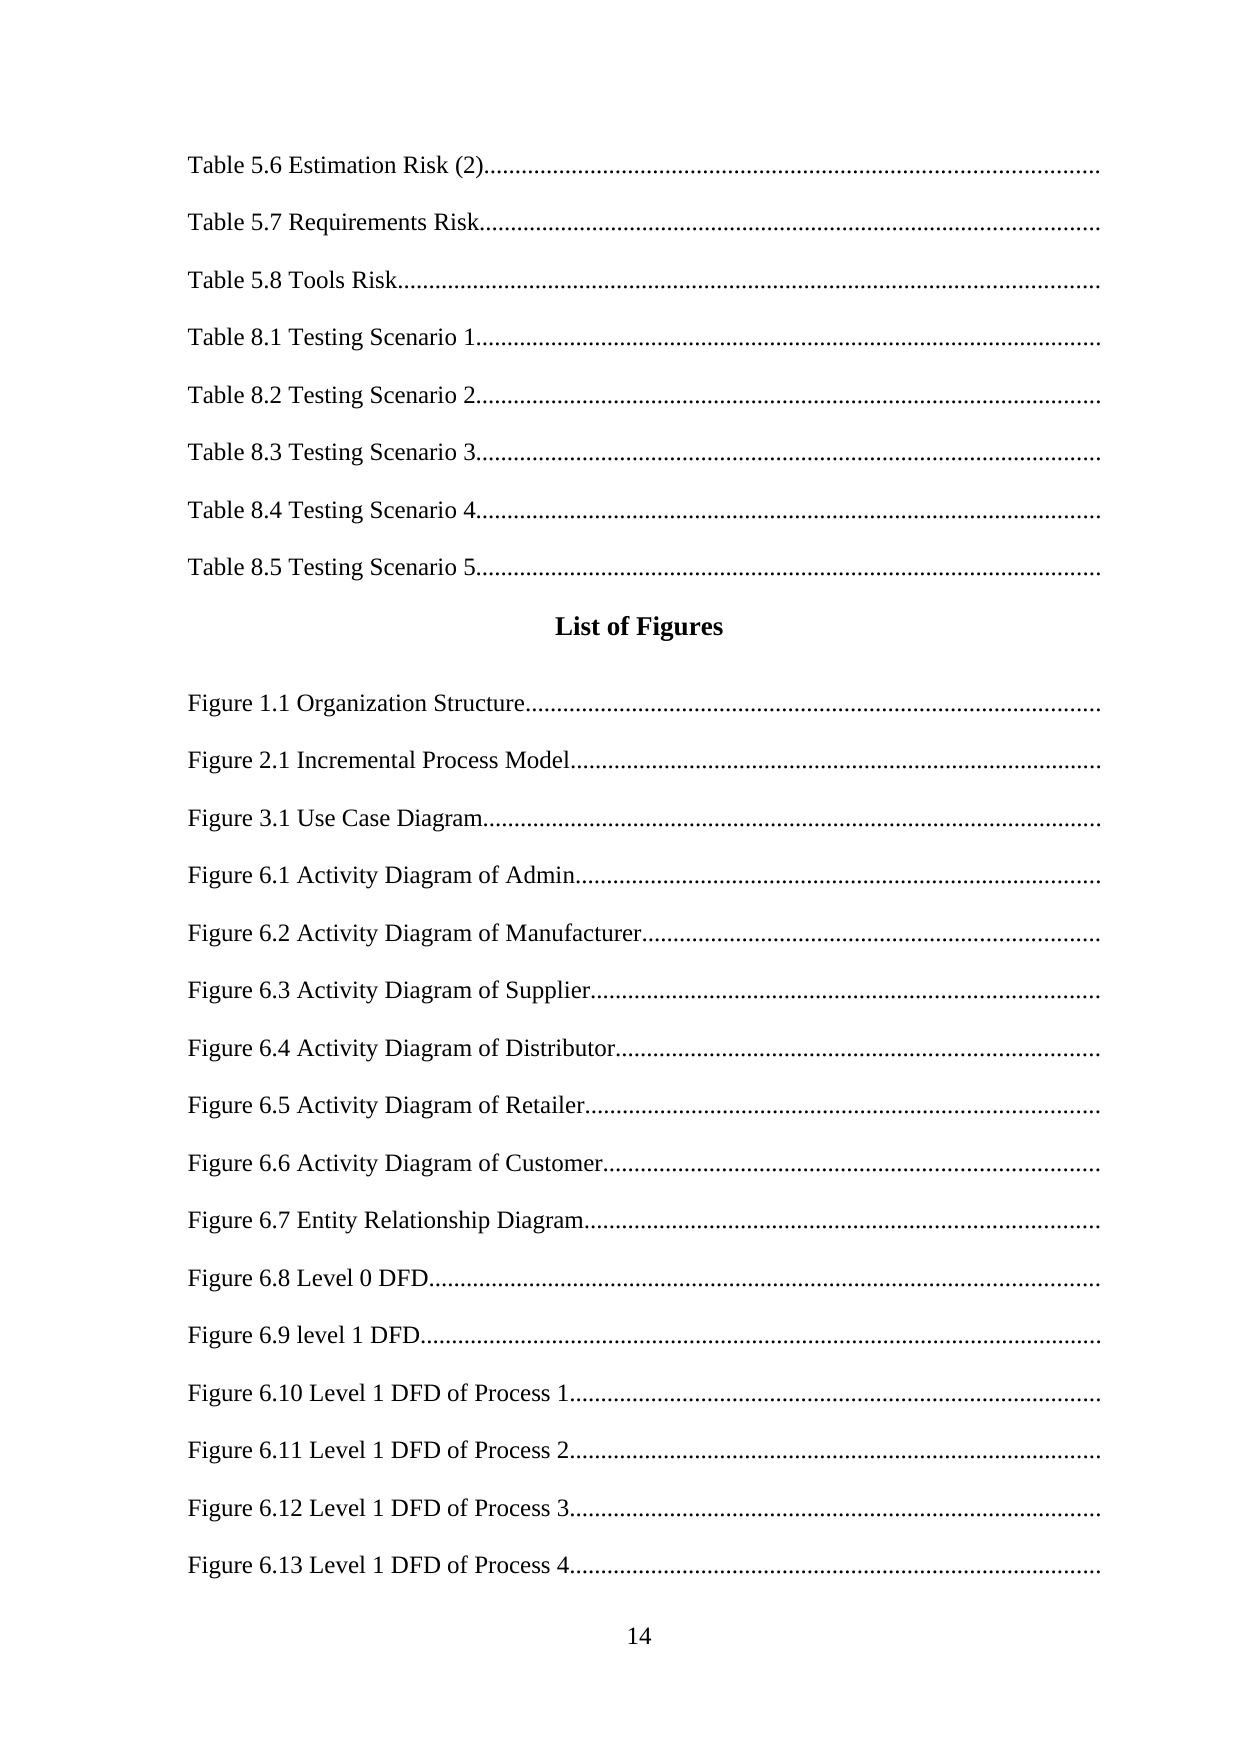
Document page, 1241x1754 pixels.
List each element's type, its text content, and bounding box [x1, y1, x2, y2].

text Table 8.4 Testing Scenario 4 76 [187, 495, 1090, 524]
text Table 8.1 Testing Scenario 1 75 [187, 322, 1090, 351]
subtitle List of Figures [187, 610, 1090, 641]
text Figure 6.3 Activity Diagram of Supplier 54 [187, 975, 1090, 1004]
text Figure 6.10 Level 1 DFD of Process 1 60 [187, 1378, 1090, 1407]
text Table 5.8 Tools Risk 50 [187, 265, 1090, 294]
text Table 5.7 Requirements Risk 49 [187, 207, 1090, 236]
text Figure 6.4 Activity Diagram of Distributor 54 [187, 1033, 1090, 1062]
text Figure 6.11 Level 1 DFD of Process 2 61 [187, 1435, 1090, 1464]
text Figure 6.2 Activity Diagram of Manufacturer 53 [187, 918, 1090, 947]
text Table 8.5 Testing Scenario 5 76 [187, 552, 1090, 581]
text Figure 2.1 Incremental Process Model 16 [187, 745, 1090, 774]
text Figure 6.6 Activity Diagram of Customer 56 [187, 1148, 1090, 1177]
text Figure 1.1 Organization Structure 12 [187, 688, 1090, 717]
text Table 8.3 Testing Scenario 3 76 [187, 437, 1090, 466]
text Figure 6.13 Level 1 DFD of Process 4 62 [187, 1550, 1090, 1579]
text Figure 6.5 Activity Diagram of Retailer 55 [187, 1090, 1090, 1119]
text Figure 6.1 Activity Diagram of Admin 52 [187, 860, 1090, 889]
text Figure 3.1 Use Case Diagram 32 [187, 803, 1090, 832]
text Figure 6.9 level 1 DFD 59 [187, 1320, 1090, 1349]
text Figure 6.7 Entity Relationship Diagram 57 [187, 1205, 1090, 1234]
text Table 8.2 Testing Scenario 2 75 [187, 380, 1090, 409]
text Figure 6.8 Level 0 DFD 58 [187, 1263, 1090, 1292]
text Table 5.6 Estimation Risk (2) 49 [187, 150, 1090, 179]
text Figure 6.12 Level 1 DFD of Process 3 62 [187, 1493, 1090, 1522]
